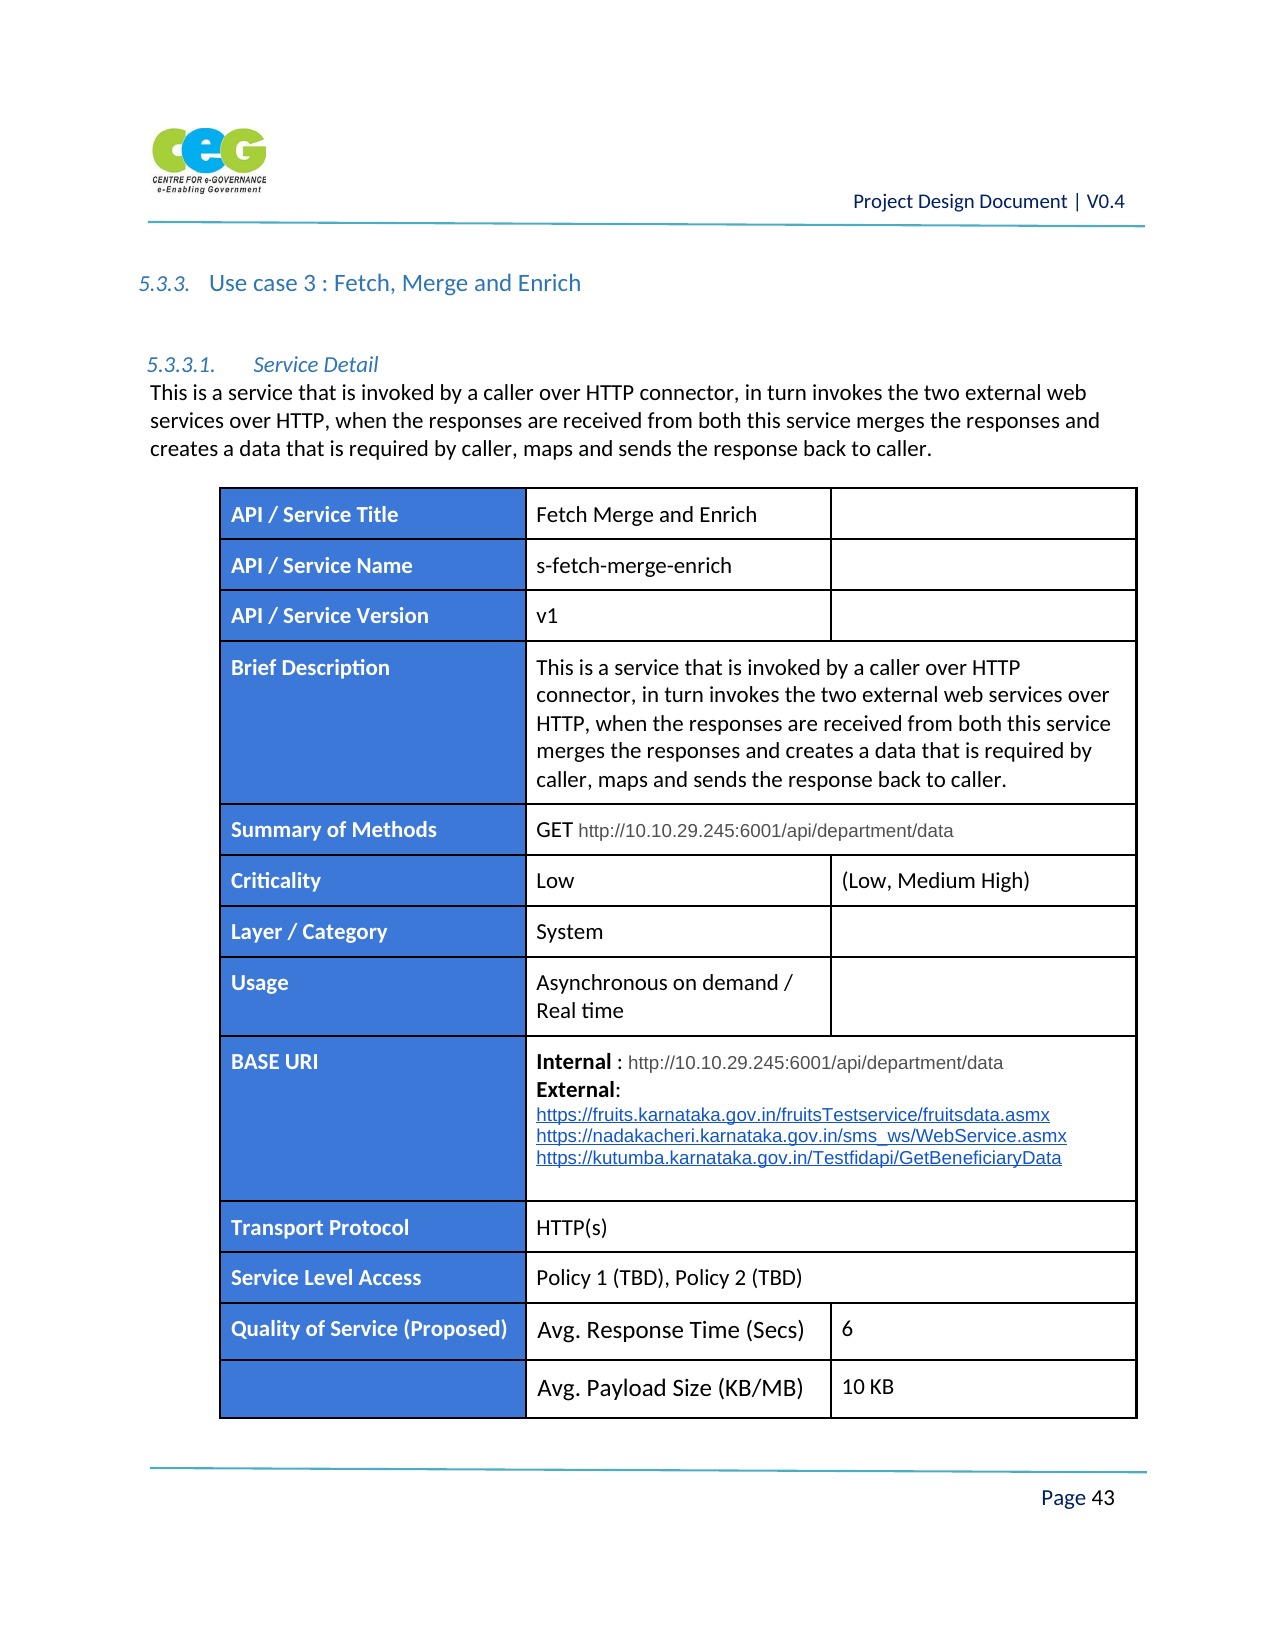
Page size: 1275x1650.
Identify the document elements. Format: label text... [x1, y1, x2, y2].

table_cell Criticality [221, 856, 525, 905]
table_cell Avg. Payload Size (KB/MB) [527, 1361, 830, 1417]
table_cell API / Service Name [221, 540, 525, 589]
table_cell s-fetch-merge-enrich [527, 540, 830, 589]
table_cell Layer / Category [221, 907, 525, 956]
table_cell This is a service that is invoked by a caller over HTTP connector, in turn invokes the two external web services over HTTP, when the responses are received from both this service merges the responses and creates a data that is required by caller, maps and sends the response back to caller. [527, 642, 1135, 803]
table_cell Internal : http://10.10.29.245:6001/api/department/data External: https://fruits.karnataka.gov.in/fruitsTestservice/fruitsdata.asmx https://nadakacheri.karnataka.gov.in/sms_ws/WebService.asmx https://kutumba.karnataka.gov.in/Testfidapi/GetBeneficiaryData [527, 1037, 1135, 1200]
table_header [832, 489, 1135, 538]
table_cell HTTP(s) [527, 1202, 1135, 1251]
table_cell Transport Protocol [221, 1202, 525, 1251]
table_header Fetch Merge and Enrich [527, 489, 830, 538]
table_cell [832, 591, 1135, 640]
table_cell Usage [221, 958, 525, 1035]
table_cell v1 [527, 591, 830, 640]
table_cell (Low, Medium High) [832, 856, 1135, 905]
table_cell Quality of Service (Proposed) [221, 1304, 525, 1359]
table_cell [832, 907, 1135, 956]
table_cell [832, 958, 1135, 1035]
table_cell Service Level Access [221, 1253, 525, 1302]
table_cell BASE URI [221, 1037, 525, 1200]
table_cell Brief Description [221, 642, 525, 803]
table_cell Summary of Methods [221, 805, 525, 854]
table_cell [832, 540, 1135, 589]
table_cell API / Service Version [221, 591, 525, 640]
table_cell GET http://10.10.29.245:6001/api/department/data [527, 805, 1135, 854]
table_cell Low [527, 856, 830, 905]
table_cell 6 [832, 1304, 1135, 1359]
text This is a service that is invoked by a caller over HTTP connector, in turn invokes the two external web services over HTTP, when the responses are received from both this service merges the responses and creates a data that is required by caller, maps and sends the response back to caller. [150, 378, 1125, 462]
table_cell Asynchronous on demand / Real time [527, 958, 830, 1035]
table_cell [221, 1361, 525, 1417]
picture [202, 139, 210, 145]
table_cell Policy 1 (TBD), Policy 2 (TBD) [527, 1253, 1135, 1302]
subtitle Service Detail [216, 350, 1125, 378]
table_header API / Service Title [221, 489, 525, 538]
table_cell System [527, 907, 830, 956]
picture [150, 128, 267, 194]
subtitle Use case 3 : Fetch, Merge and Enrich [190, 267, 1125, 297]
table_cell Avg. Response Time (Secs) [527, 1304, 830, 1359]
table_cell 10 KB [832, 1361, 1135, 1417]
